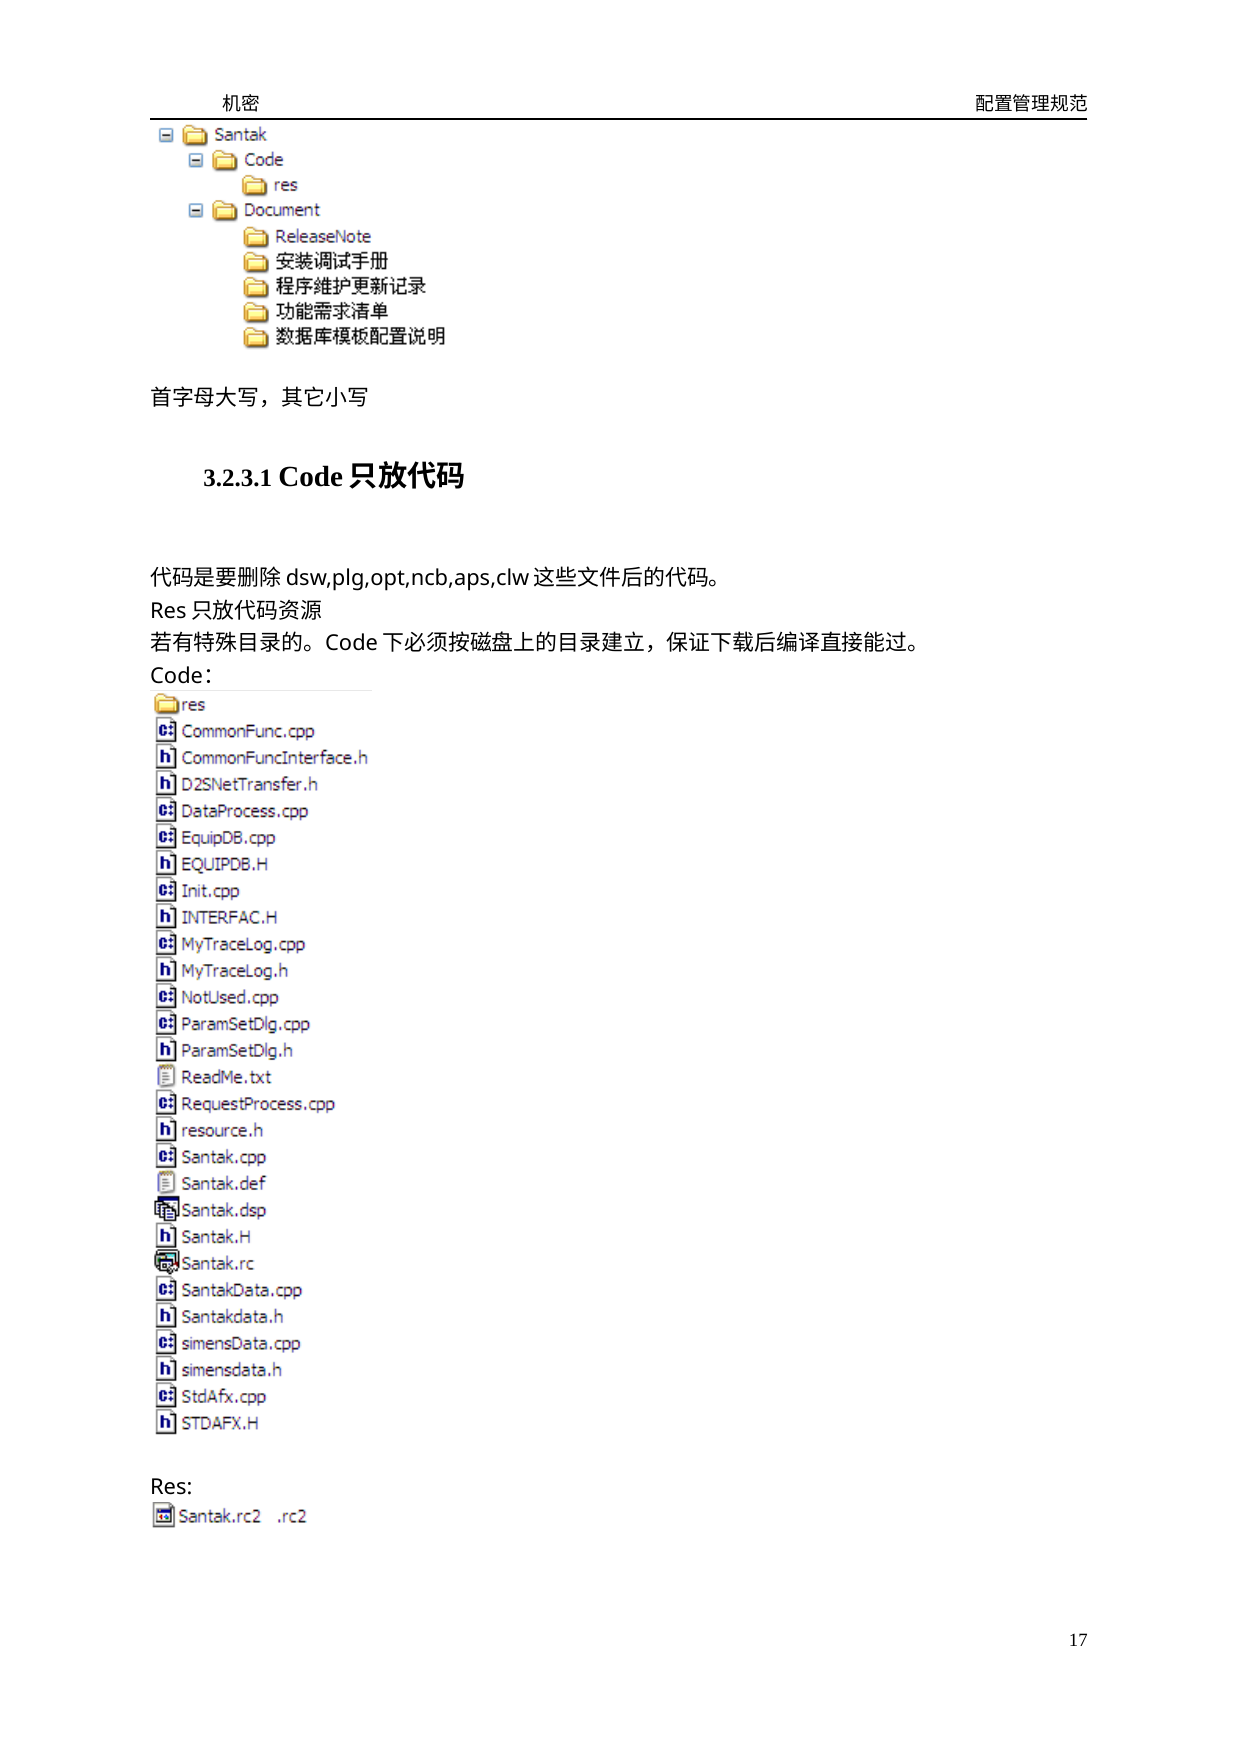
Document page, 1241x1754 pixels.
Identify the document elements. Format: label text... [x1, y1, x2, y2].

text Code： [150, 657, 1087, 690]
subtitle Code只放代码 [150, 441, 1087, 506]
text Res: [150, 1470, 1087, 1502]
text Res只放代码资源 [150, 592, 1087, 625]
text 若有特殊目录的。Code下必须按磁盘上的目录建立，保证下载后编译直接能过。 [150, 625, 1087, 657]
picture [150, 120, 457, 362]
picture [150, 1502, 318, 1534]
text 代码是要删除dsw,plg,opt,ncb,aps,clw这些文件后的代码。 [150, 560, 1087, 592]
text 首字母大写，其它小写 [150, 379, 1087, 412]
picture [150, 690, 372, 1439]
